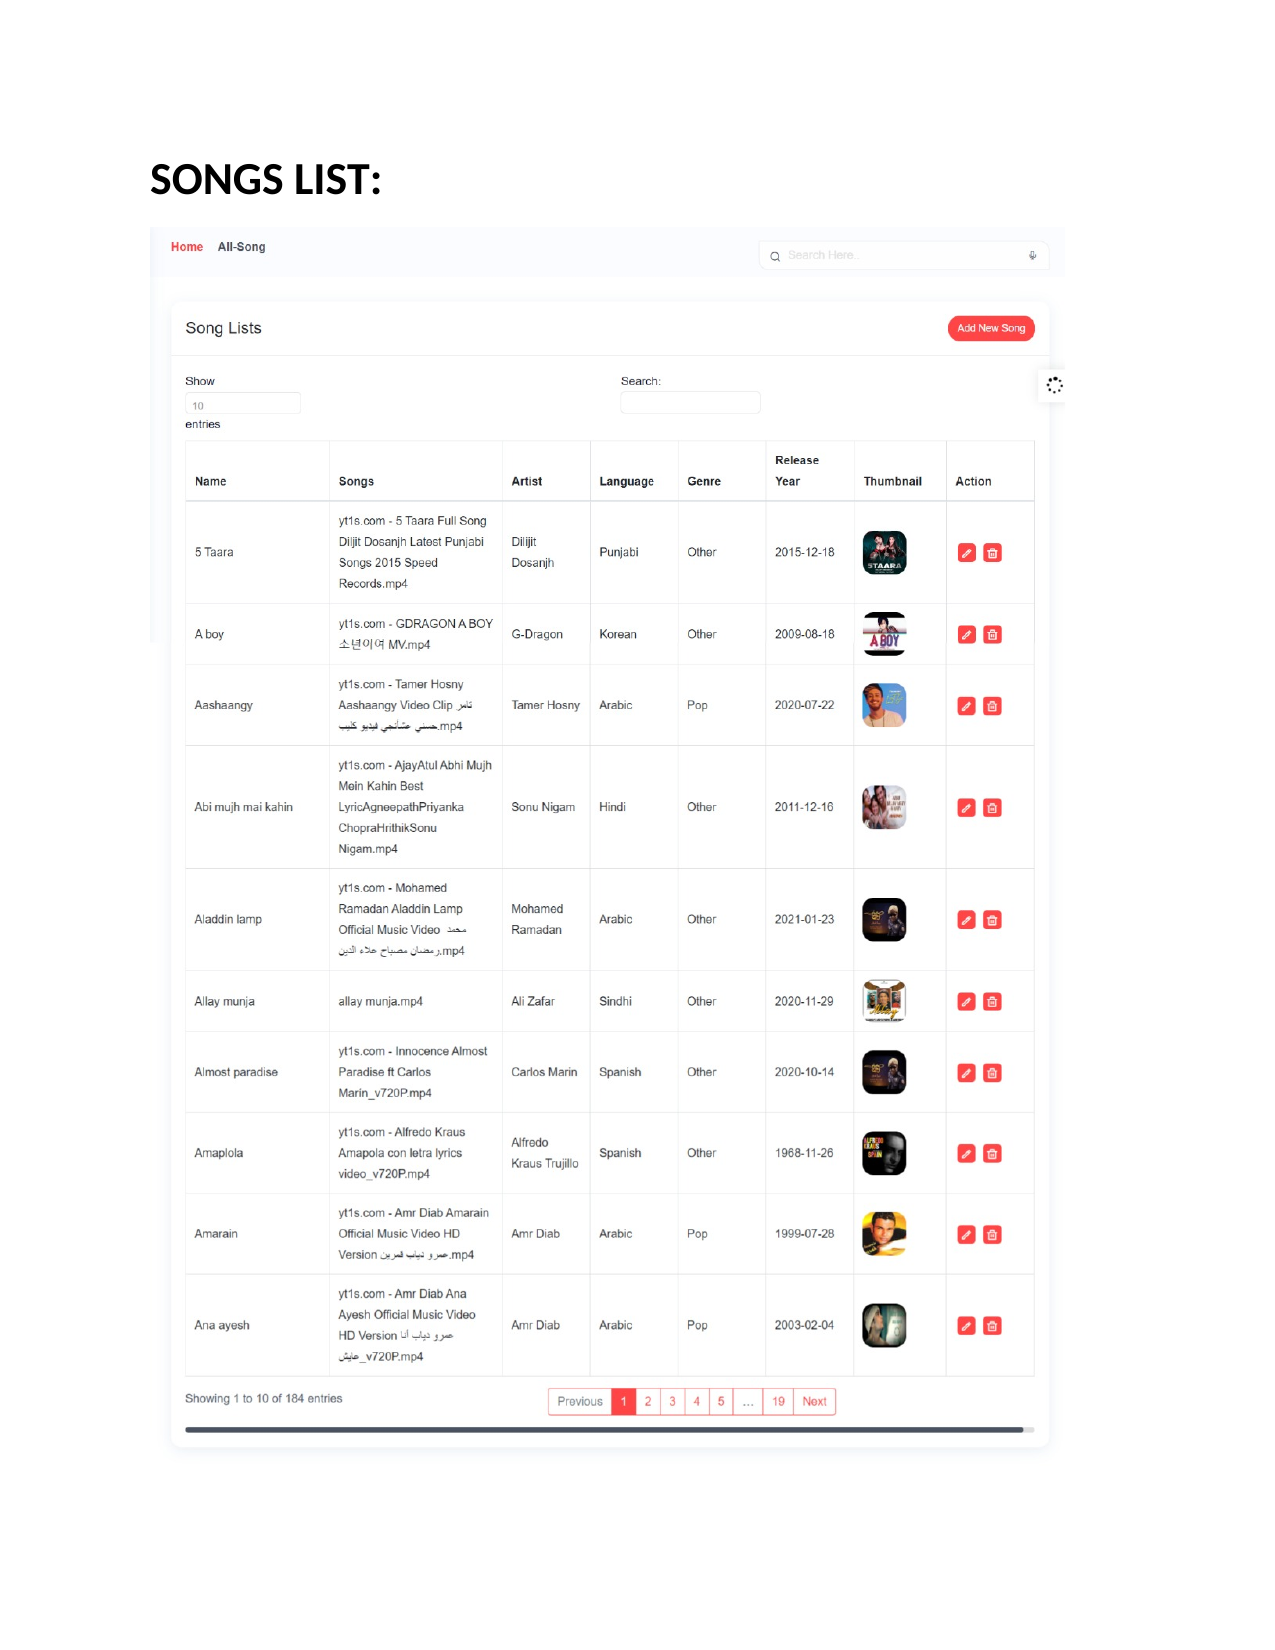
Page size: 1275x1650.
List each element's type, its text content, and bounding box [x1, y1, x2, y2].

text SONGS LIST: [150, 150, 1125, 206]
picture [150, 227, 1066, 1478]
